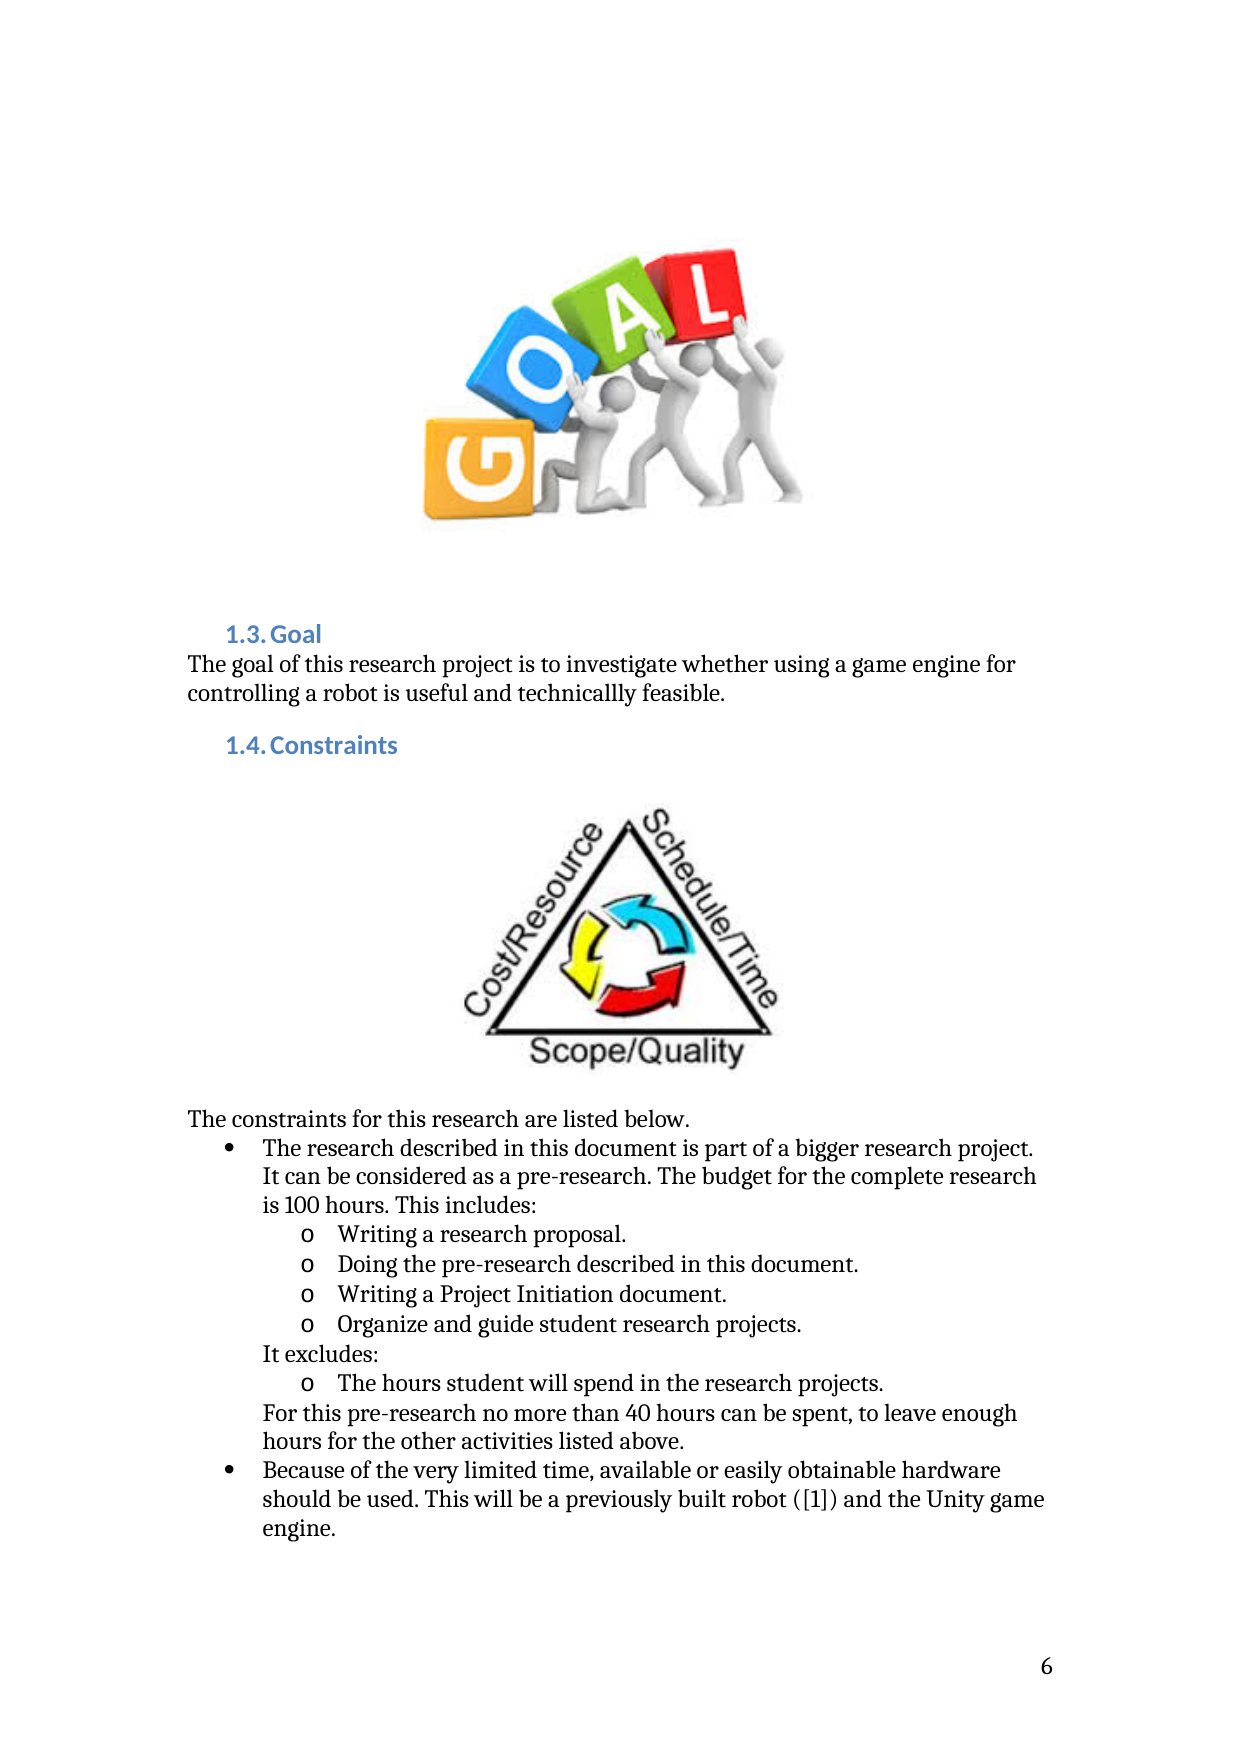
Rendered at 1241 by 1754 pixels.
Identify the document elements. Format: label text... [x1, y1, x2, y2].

text For this pre-research no more than 40 hours can be spent, to leave enough hours for the other activities listed above. [262, 1398, 1053, 1456]
list Because of the very limited time, available or easily obtainable hardware should be used. This will be a previously built robot ([1]) and the Unity game engine. [225, 1456, 1053, 1542]
list The research described in this document is part of a bigger research project. It can be considered as a pre-research. The budget for the complete research is 100 hours. This includes: [225, 1133, 1053, 1220]
subtitle Constraints [225, 728, 1053, 761]
list Organize and guide student research projects. [300, 1310, 1053, 1340]
text It excludes: [262, 1340, 1053, 1368]
picture [395, 225, 845, 567]
list The hours student will spend in the research projects. [300, 1368, 1053, 1398]
list Writing a research proposal. [300, 1220, 1053, 1250]
text The goal of this research project is to investigate whether using a game engine for controlling a robot is useful and technicallly feasible. [187, 650, 1053, 708]
list Writing a Project Initiation document. [300, 1280, 1053, 1310]
picture [451, 803, 789, 1076]
list Doing the pre-research described in this document. [300, 1250, 1053, 1280]
